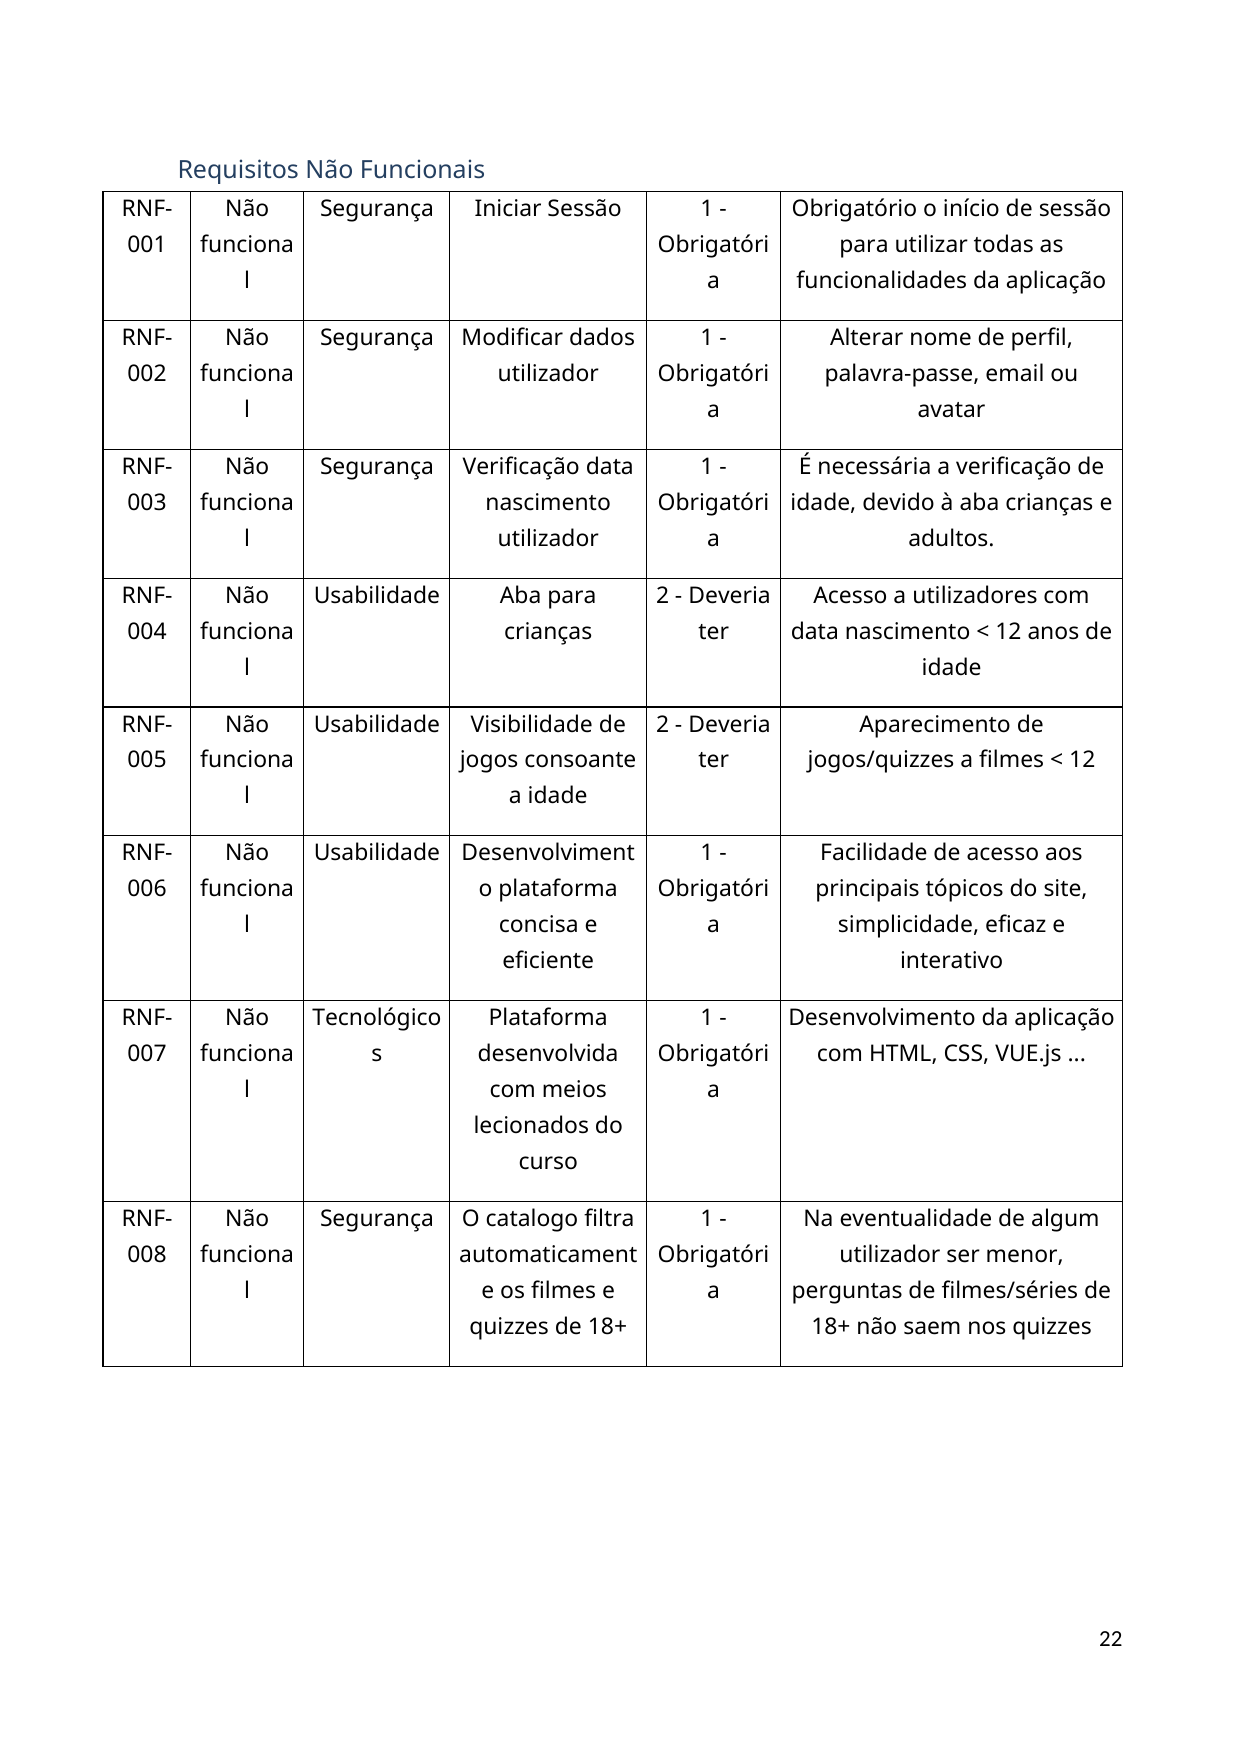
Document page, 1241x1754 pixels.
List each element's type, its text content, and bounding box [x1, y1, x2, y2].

table_cell Segurança [304, 450, 449, 578]
table_cell Desenvolvimento da aplicação com HTML, CSS, VUE.js ... [781, 1001, 1122, 1201]
table_cell Usabilidade [304, 836, 449, 1000]
table_cell 1 - Obrigatória [647, 450, 780, 578]
table_cell Não funcional [191, 450, 303, 578]
table_cell RNF-007 [104, 1001, 190, 1201]
table_cell Plataforma desenvolvida com meios lecionados do curso [450, 1001, 646, 1201]
table_cell Desenvolvimento plataforma concisa e eficiente [450, 836, 646, 1000]
table_header Iniciar Sessão [450, 192, 646, 320]
table_cell Não funcional [191, 321, 303, 449]
table_cell RNF-005 [104, 708, 190, 835]
table_header Obrigatório o início de sessão para utilizar todas as funcionalidades da aplicação [781, 192, 1122, 320]
table_cell Não funcional [191, 836, 303, 1000]
table_header RNF-001 [104, 192, 190, 320]
table_cell RNF-003 [104, 450, 190, 578]
table_cell 2 - Deveria ter [647, 579, 780, 706]
table_header Não funcional [191, 192, 303, 320]
table_cell Usabilidade [304, 708, 449, 835]
table_cell É necessária a verificação de idade, devido à aba crianças e adultos. [781, 450, 1122, 578]
table_cell RNF-006 [104, 836, 190, 1000]
table_cell Verificação data nascimento utilizador [450, 450, 646, 578]
table_cell 1 - Obrigatória [647, 836, 780, 1000]
table_header Segurança [304, 192, 449, 320]
table_cell Visibilidade de jogos consoante a idade [450, 708, 646, 835]
table_cell Não funcional [191, 1001, 303, 1201]
table_cell Tecnológicos [304, 1001, 449, 1201]
table_cell RNF-002 [104, 321, 190, 449]
table_cell Não funcional [191, 708, 303, 835]
table_cell Facilidade de acesso aos principais tópicos do site, simplicidade, eficaz e interativo [781, 836, 1122, 1000]
table_cell 1 - Obrigatória [647, 321, 780, 449]
table_cell Segurança [304, 321, 449, 449]
table_cell Acesso a utilizadores com data nascimento < 12 anos de idade [781, 579, 1122, 706]
table_cell Aparecimento de jogos/quizzes a filmes < 12 [781, 708, 1122, 835]
table_cell Modificar dados utilizador [450, 321, 646, 449]
table_cell Na eventualidade de algum utilizador ser menor, perguntas de filmes/séries de 18+ não saem nos quizzes [781, 1202, 1122, 1366]
table_cell Segurança [304, 1202, 449, 1366]
table_cell 1 - Obrigatória [647, 1202, 780, 1366]
table_cell RNF-004 [104, 579, 190, 706]
table_cell 1 - Obrigatória [647, 1001, 780, 1201]
table_cell RNF-008 [104, 1202, 190, 1366]
table_header 1 - Obrigatória [647, 192, 780, 320]
table_cell 2 - Deveria ter [647, 708, 780, 835]
table_cell Aba para crianças [450, 579, 646, 706]
table_cell Não funcional [191, 579, 303, 706]
table_cell O catalogo filtra automaticamente os filmes e quizzes de 18+ [450, 1202, 646, 1366]
table_cell Não funcional [191, 1202, 303, 1366]
table_cell Alterar nome de perfil, palavra-passe, email ou avatar [781, 321, 1122, 449]
subtitle Requisitos Não Funcionais [177, 152, 1122, 186]
table_cell Usabilidade [304, 579, 449, 706]
